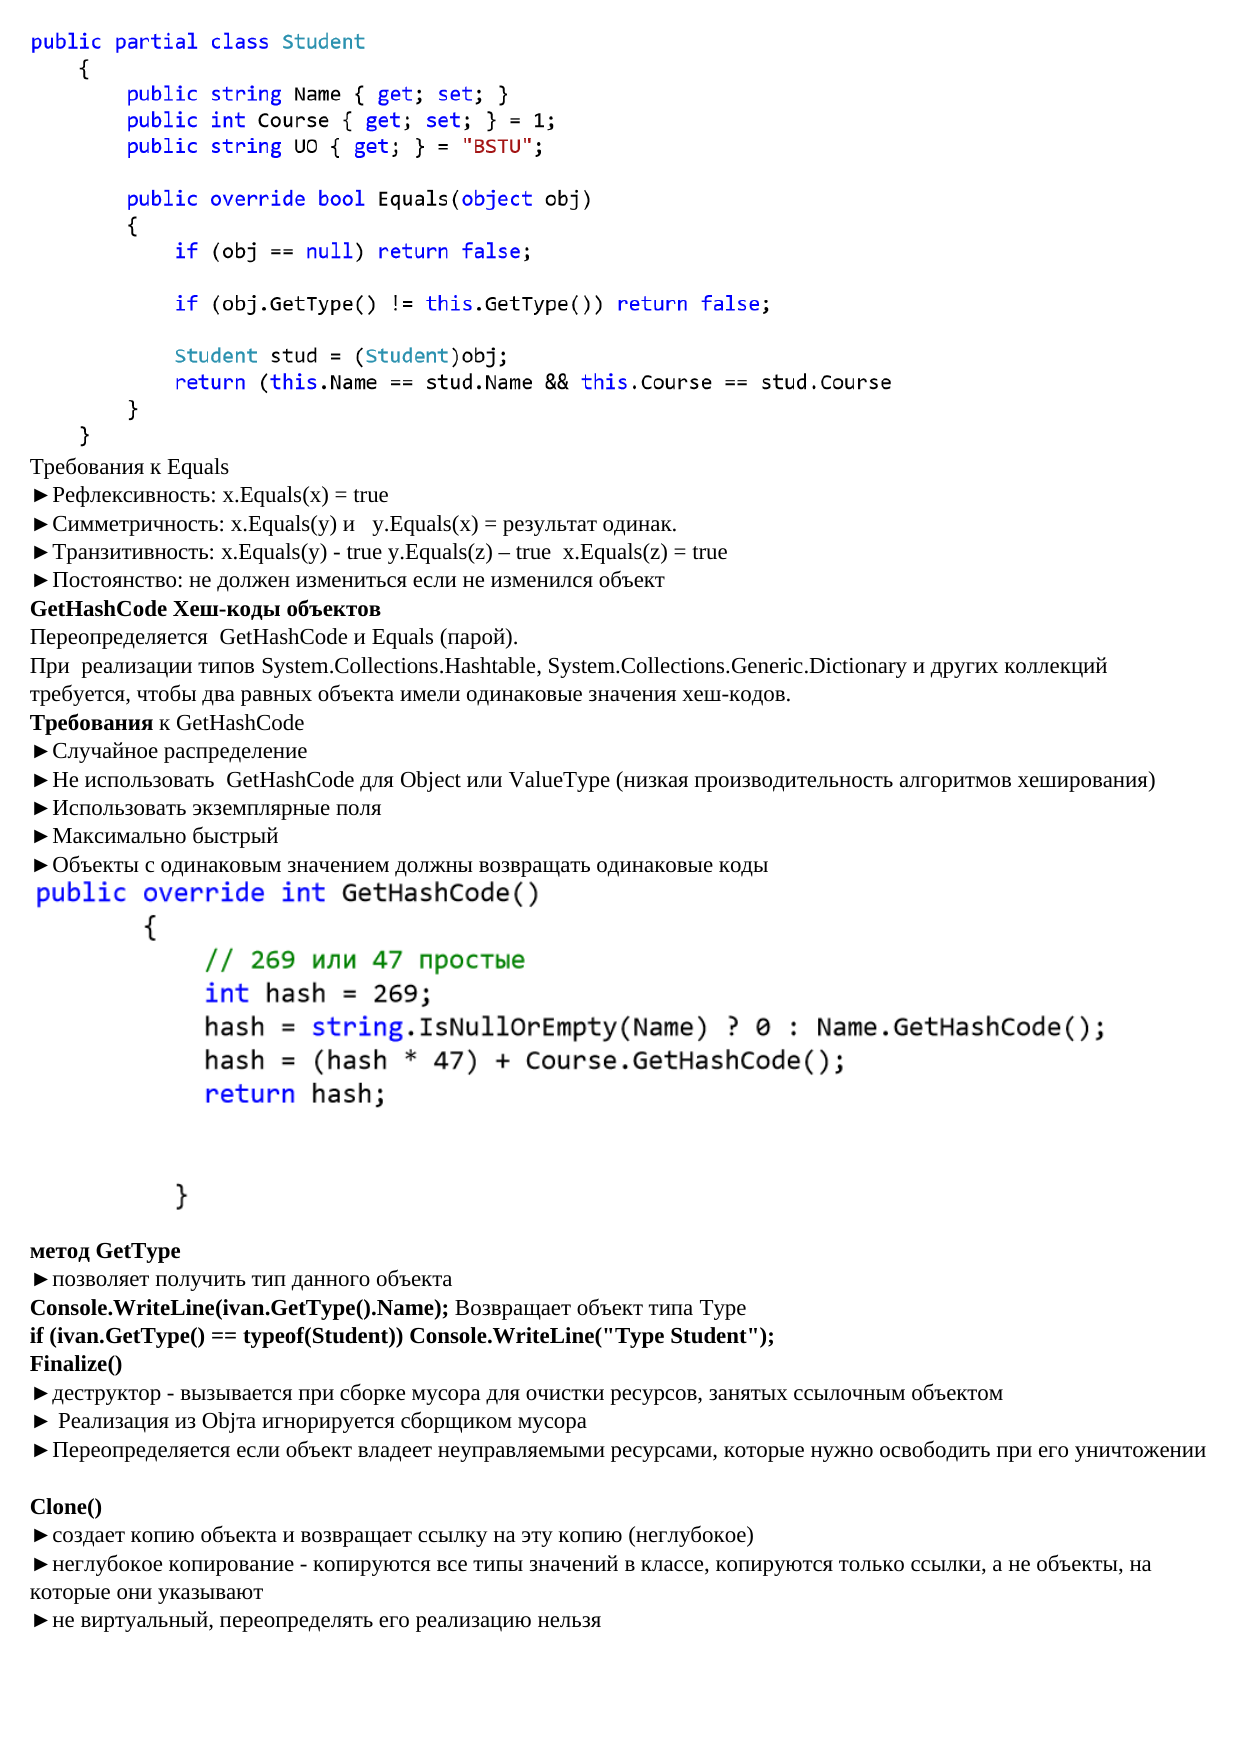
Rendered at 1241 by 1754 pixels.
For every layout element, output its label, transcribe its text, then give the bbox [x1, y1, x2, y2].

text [29, 29, 1211, 1218]
picture [29, 879, 1122, 1218]
picture [29, 29, 893, 451]
text метод GetType ►позволяет получить тип данного объекта Console.WriteLine(ivan.GetType().Name); Возвращает объект типа Type if (ivan.GetType() == typeof(Student)) Console.WriteLine("Type Student"); Finalize() ►деструктор - вызывается при сборке мусора для очистки ресурсов, занятых ссылочным объектом ► Реализация из Objта игнорируется сборщиком мусора ►Переопределяется если объект владеет неуправляемыми ресурсами, которые нужно освободить при его уничтожении Clone() ►создает копию объекта и возвращает ссылку на эту копию (неглубокое) ►неглубокое копирование - копируются все типы значений в классе, копируются только ссылки, а не объекты, на которые они указывают ►не виртуальный, переопределять его реализацию нельзя [29, 1237, 1211, 1633]
